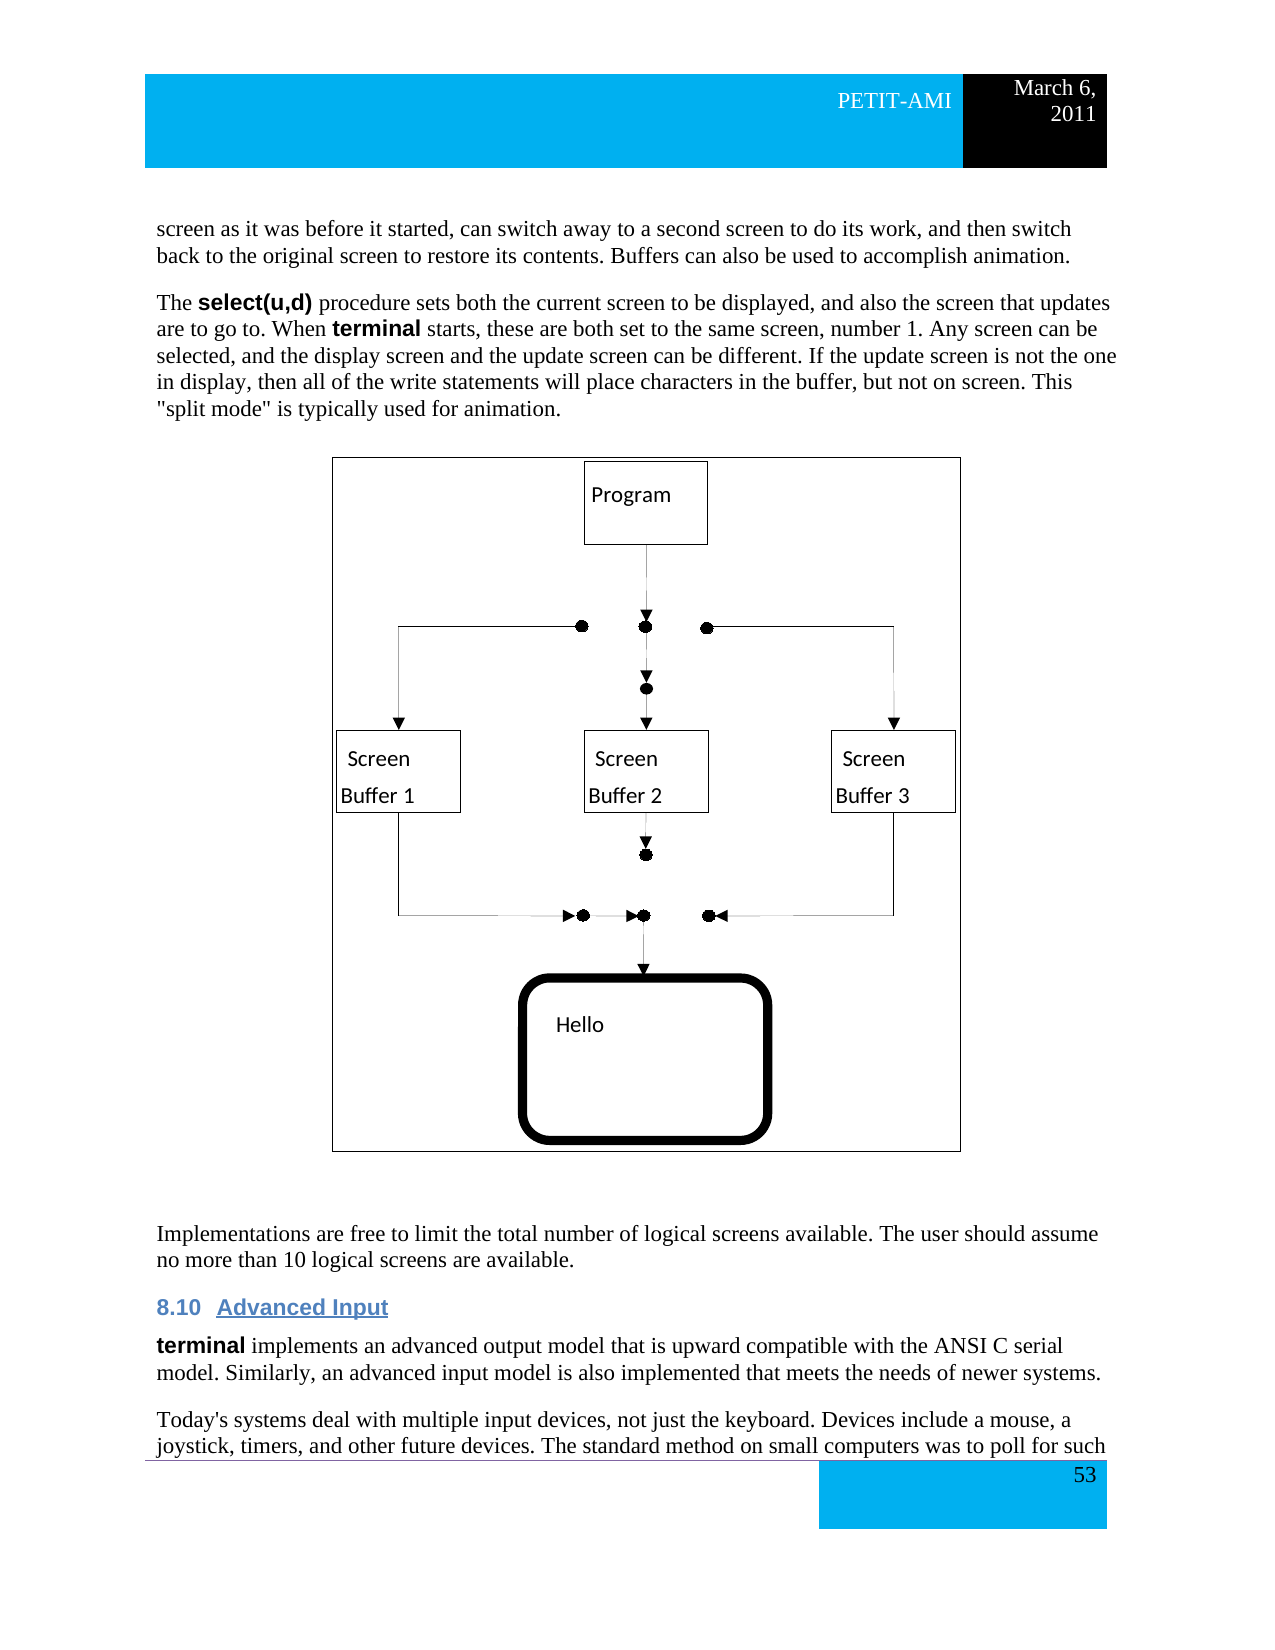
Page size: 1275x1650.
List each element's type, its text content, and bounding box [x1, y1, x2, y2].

subtitle Advanced Input [156, 1293, 1118, 1320]
text terminal implements an advanced output model that is upward compatible with the ANSI C serial model. Similarly, an advanced input model is also implemented that meets the needs of newer systems. [156, 1332, 1118, 1385]
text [156, 1406, 1118, 1459]
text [156, 215, 1118, 268]
text Implementations are free to limit the total number of logical screens available. The user should assume no more than 10 logical screens are available. [156, 1220, 1118, 1273]
text The select(u,d) procedure sets both the current screen to be displayed, and also the screen that updates are to go to. When terminal starts, these are both set to the same screen, number 1. Any screen can be selected, and the display screen and the update screen can be different. If the update screen is not the one in display, then all of the write statements will place characters in the buffer, but not on screen. This "split mode" is typically used for animation. [156, 289, 1118, 421]
